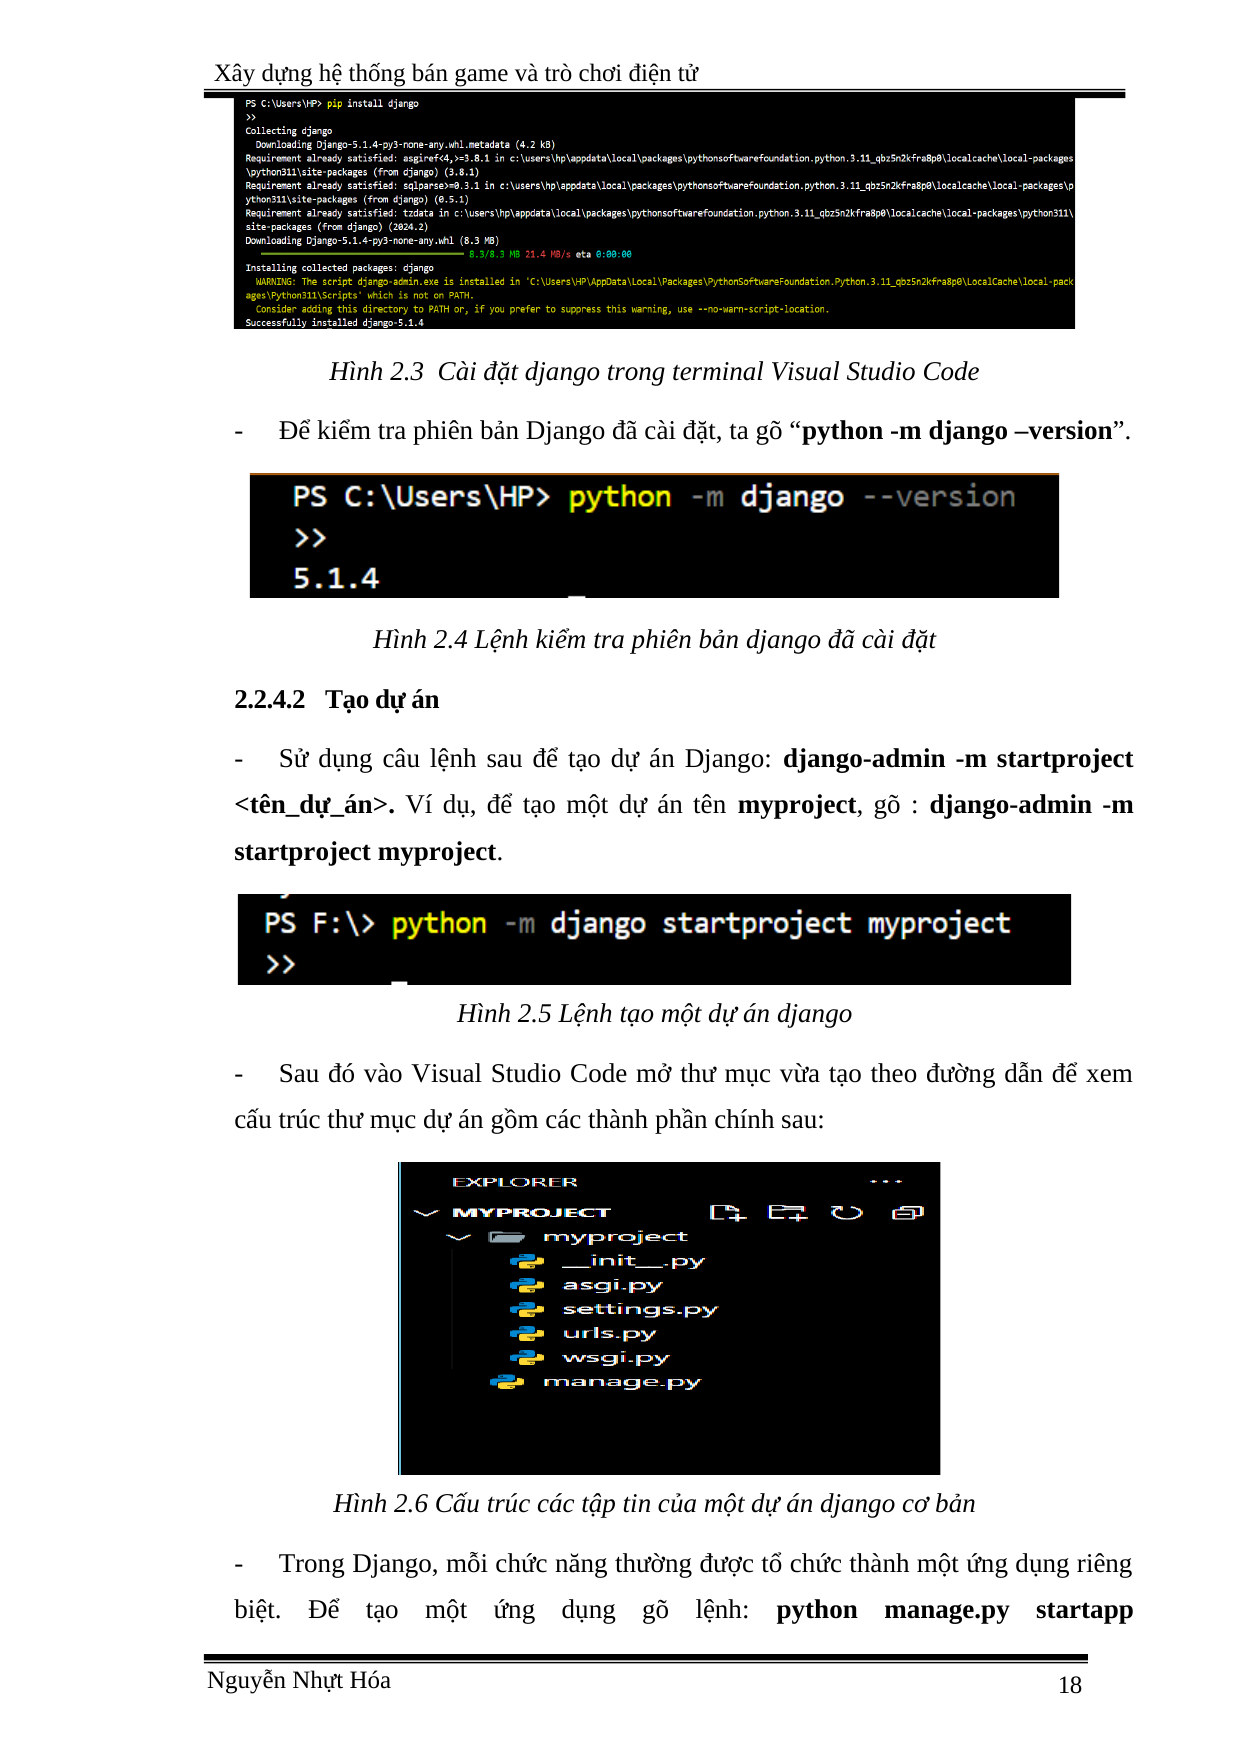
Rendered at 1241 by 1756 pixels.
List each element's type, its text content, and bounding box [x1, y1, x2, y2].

text Hình 2.5 Lệnh tạo một dự án django [175, 997, 1134, 1029]
text Hình 2.4 Lệnh kiểm tra phiên bản django đã cài đặt [175, 624, 1134, 655]
text Hình 2.6 Cấu trúc các tập tin của một dự án django cơ bản [175, 1487, 1134, 1519]
text Hình 2.3 Cài đặt django trong terminal Visual Studio Code [175, 355, 1134, 386]
list Sau đó vào Visual Studio Code mở thư mục vừa tạo theo đường dẫn để xem cấu trúc thư mục dự án gồm các thành phần chính sau: [234, 1057, 1134, 1134]
subtitle Tạo dự án [234, 683, 1134, 714]
picture [237, 894, 1072, 985]
picture [233, 97, 1076, 329]
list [234, 1547, 1134, 1624]
picture [249, 473, 1060, 598]
list Để kiểm tra phiên bản Django đã cài đặt, ta gõ “python -m django –version”. [234, 414, 1134, 445]
picture [398, 1162, 941, 1475]
list Sử dụng câu lệnh sau để tạo dự án Django: django-admin -m startproject <tên_dự_án>. Ví dụ, để tạo một dự án tên myproject, gõ : django-admin -m startproject myproject. [234, 742, 1134, 866]
